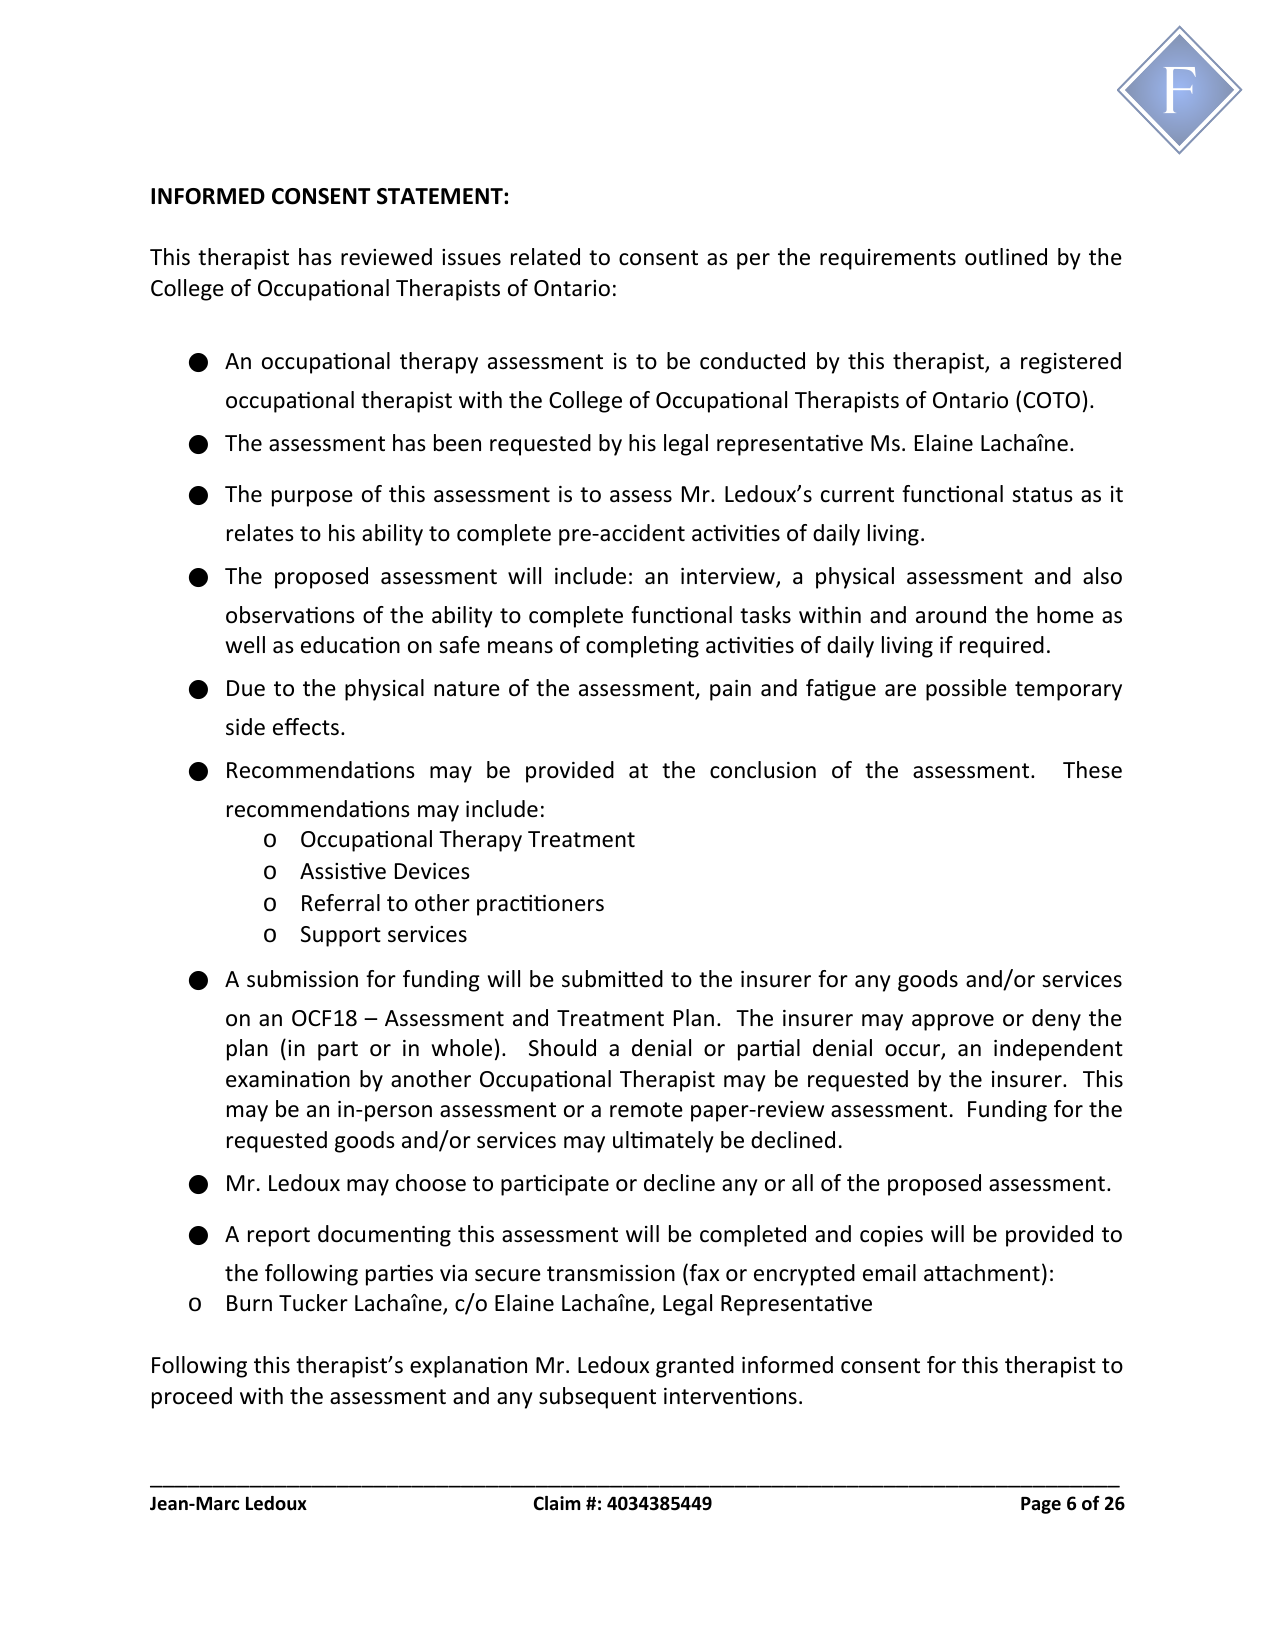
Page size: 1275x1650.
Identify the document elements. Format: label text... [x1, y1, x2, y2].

list Due to the physical nature of the assessment, pain and fatigue are possible temporary side effects. [187, 660, 1125, 742]
list A submission for funding will be submitted to the insurer for any goods and/or services on an OCF18 – Assessment and Treatment Plan. The insurer may approve or deny the plan (in part or in whole). Should a denial or partial denial occur, an independent examination by another Occupational Therapist may be requested by the insurer. This may be an in-person assessment or a remote paper-review assessment. Funding for the requested goods and/or services may ultimately be declined. [187, 950, 1125, 1154]
picture [1117, 25, 1243, 155]
list Mr. Ledoux may choose to participate or decline any or all of the proposed assessment. [187, 1154, 1125, 1206]
list Referral to other practitioners [262, 887, 1125, 919]
text INFORMED CONSENT STATEMENT: [150, 180, 1125, 211]
list Assistive Devices [262, 855, 1125, 887]
list The purpose of this assessment is to assess Mr. Ledoux’s current functional status as it relates to his ability to complete pre-accident activities of daily living. [187, 466, 1125, 547]
list A report documenting this assessment will be completed and copies will be provided to the following parties via secure transmission (fax or encrypted email attachment): [187, 1206, 1125, 1287]
list An occupational therapy assessment is to be conducted by this therapist, a registered occupational therapist with the College of Occupational Therapists of Ontario (COTO). [187, 333, 1125, 414]
list Occupational Therapy Treatment [262, 823, 1125, 855]
list Support services [262, 919, 1125, 950]
list Recommendations may be provided at the conclusion of the assessment. These recommendations may include: [187, 742, 1125, 823]
list Burn Tucker Lachaîne, c/o Elaine Lachaîne, Legal Representative [187, 1287, 1125, 1319]
list The proposed assessment will include: an interview, a physical assessment and also observations of the ability to complete functional tasks within and around the home as well as education on safe means of completing activities of daily living if required. [187, 547, 1125, 660]
list The assessment has been requested by his legal representative Ms. Elaine Lachaîne. [187, 414, 1125, 466]
text Following this therapist’s explanation Mr. Ledoux granted informed consent for this therapist to proceed with the assessment and any subsequent interventions. [150, 1349, 1125, 1411]
text This therapist has reviewed issues related to consent as per the requirements outlined by the College of Occupational Therapists of Ontario: [150, 241, 1125, 302]
